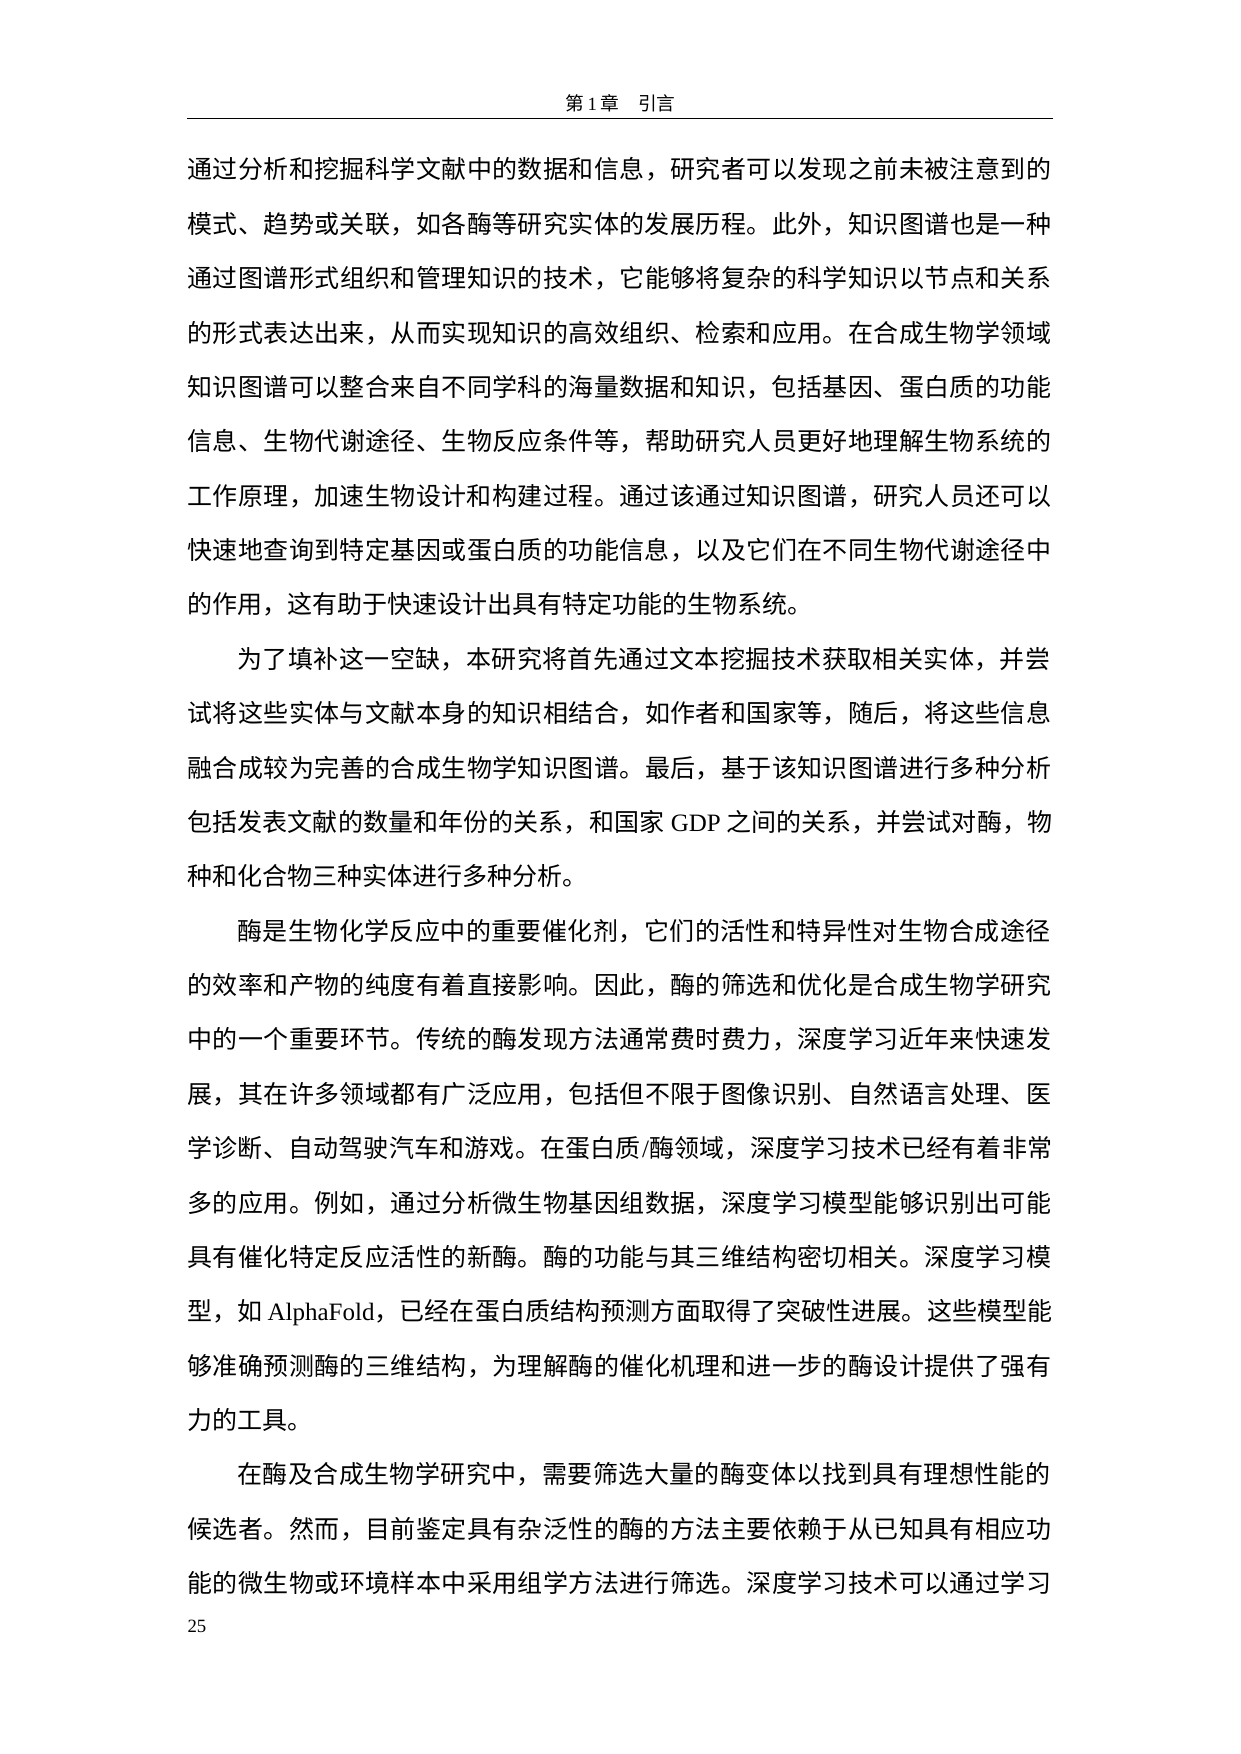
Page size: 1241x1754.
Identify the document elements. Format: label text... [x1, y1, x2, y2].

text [187, 1455, 1053, 1600]
text 酶是生物化学反应中的重要催化剂，它们的活性和特异性对生物合成途径的效率和产物的纯度有着直接影响。因此，酶的筛选和优化是合成生物学研究中的一个重要环节。传统的酶发现方法通常费时费力，深度学习近年来快速发展，其在许多领域都有广泛应用，包括但不限于图像识别、自然语言处理、医学诊断、自动驾驶汽车和游戏。在蛋白质/酶领域，深度学习技术已经有着非常多的应用。例如，通过分析微生物基因组数据，深度学习模型能够识别出可能具有催化特定反应活性的新酶。酶的功能与其三维结构密切相关。深度学习模型，如AlphaFold，已经在蛋白质结构预测方面取得了突破性进展。这些模型能够准确预测酶的三维结构，为理解酶的催化机理和进一步的酶设计提供了强有力的工具。 [187, 911, 1053, 1437]
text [187, 150, 1053, 621]
text 为了填补这一空缺，本研究将首先通过文本挖掘技术获取相关实体，并尝试将这些实体与文献本身的知识相结合，如作者和国家等，随后，将这些信息融合成较为完善的合成生物学知识图谱。最后，基于该知识图谱进行多种分析，包括发表文献的数量和年份的关系，和国家GDP之间的关系，并尝试对酶，物种和化合物三种实体进行多种分析。 [187, 639, 1053, 893]
